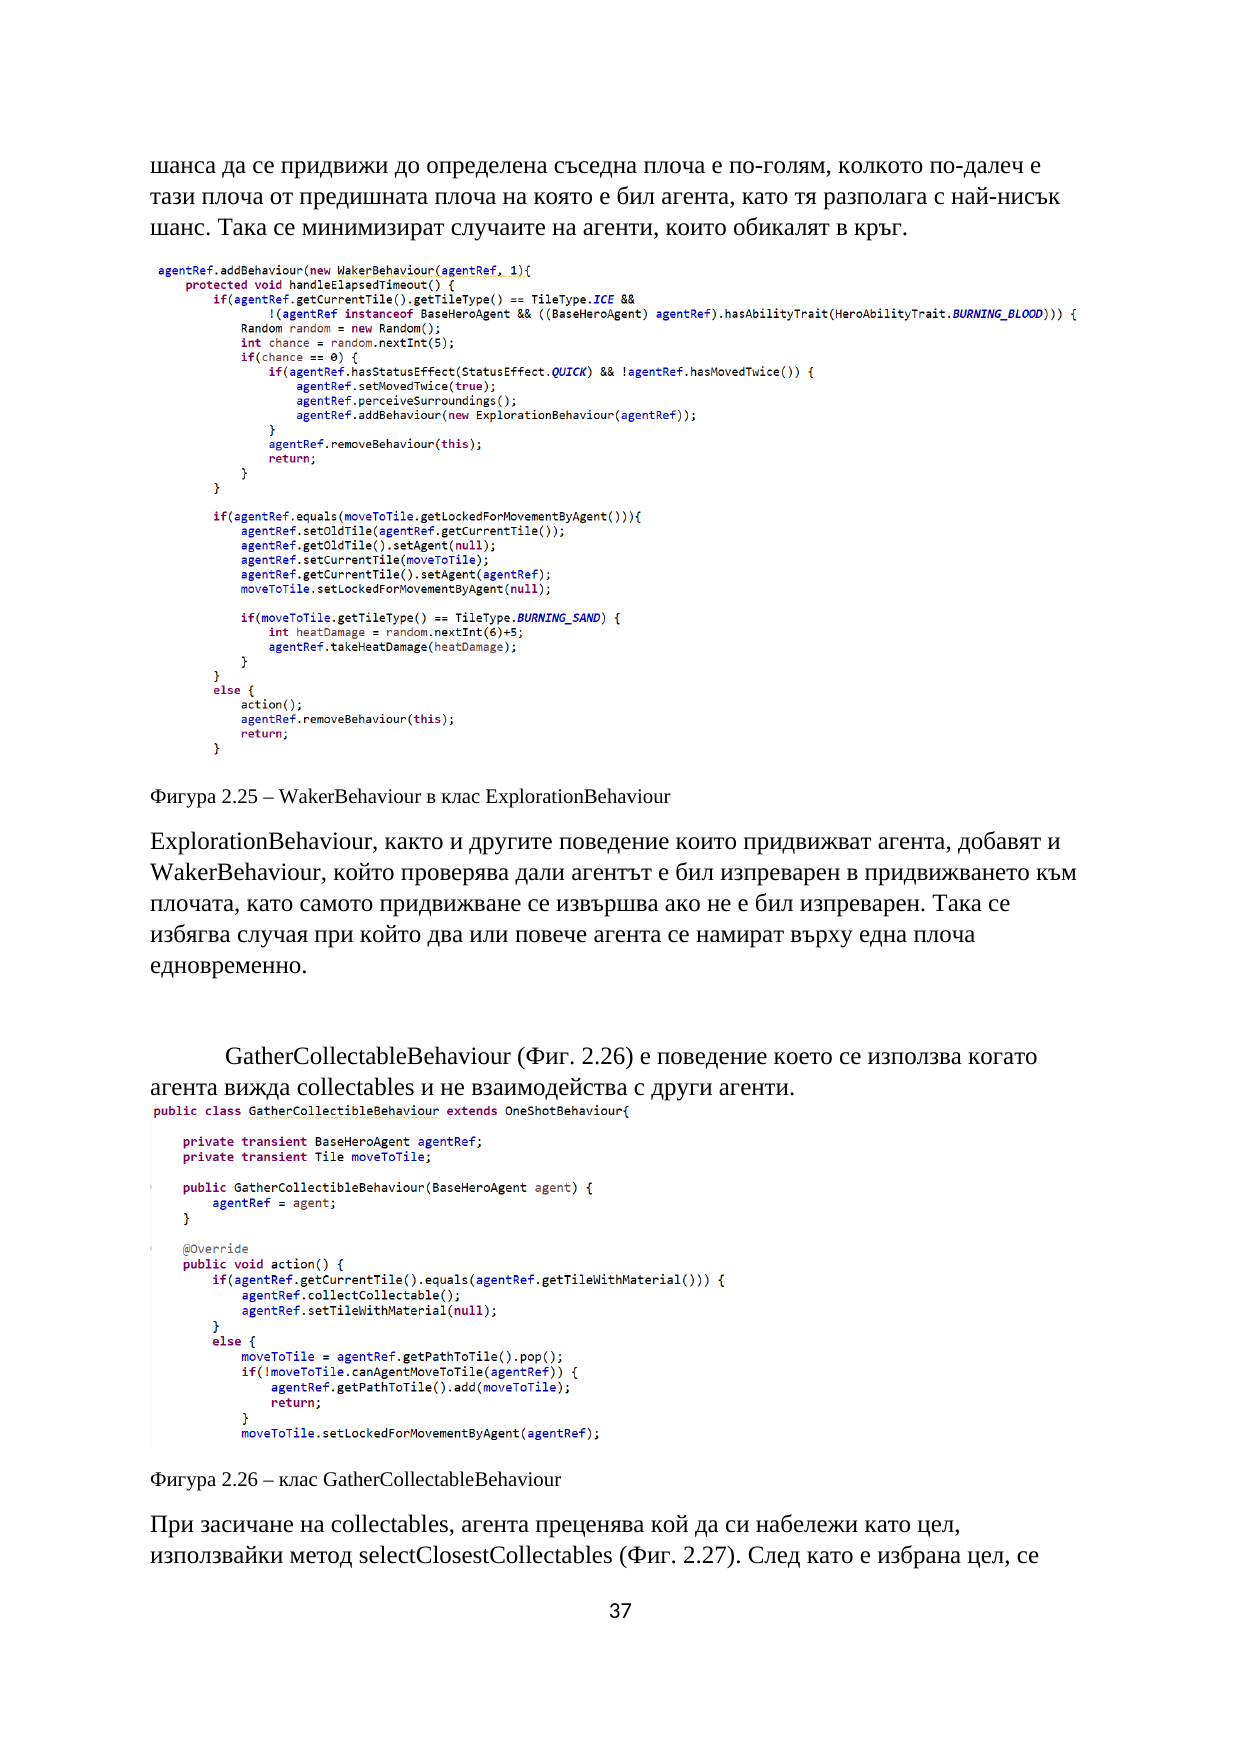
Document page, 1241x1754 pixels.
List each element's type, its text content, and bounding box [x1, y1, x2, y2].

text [150, 150, 1090, 241]
text ExplorationBehaviour, както и другите поведение които придвижват агента, добавят и WakerBehaviour, който проверява дали агентът е бил изпреварен в придвижването към плочата, като самото придвижване се извършва ако не е бил изпреварен. Така се избягва случая при който два или повече агента се намират върху една плоча едновременно. [150, 826, 1090, 979]
text Фигура 2.25 – WakerBehaviour в клас ExplorationBehaviour [150, 784, 1090, 808]
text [150, 1509, 1090, 1569]
picture [150, 1102, 742, 1448]
text Фигура 2.26 – клас GatherCollectableBehaviour [150, 1466, 1090, 1491]
picture [150, 259, 1090, 765]
